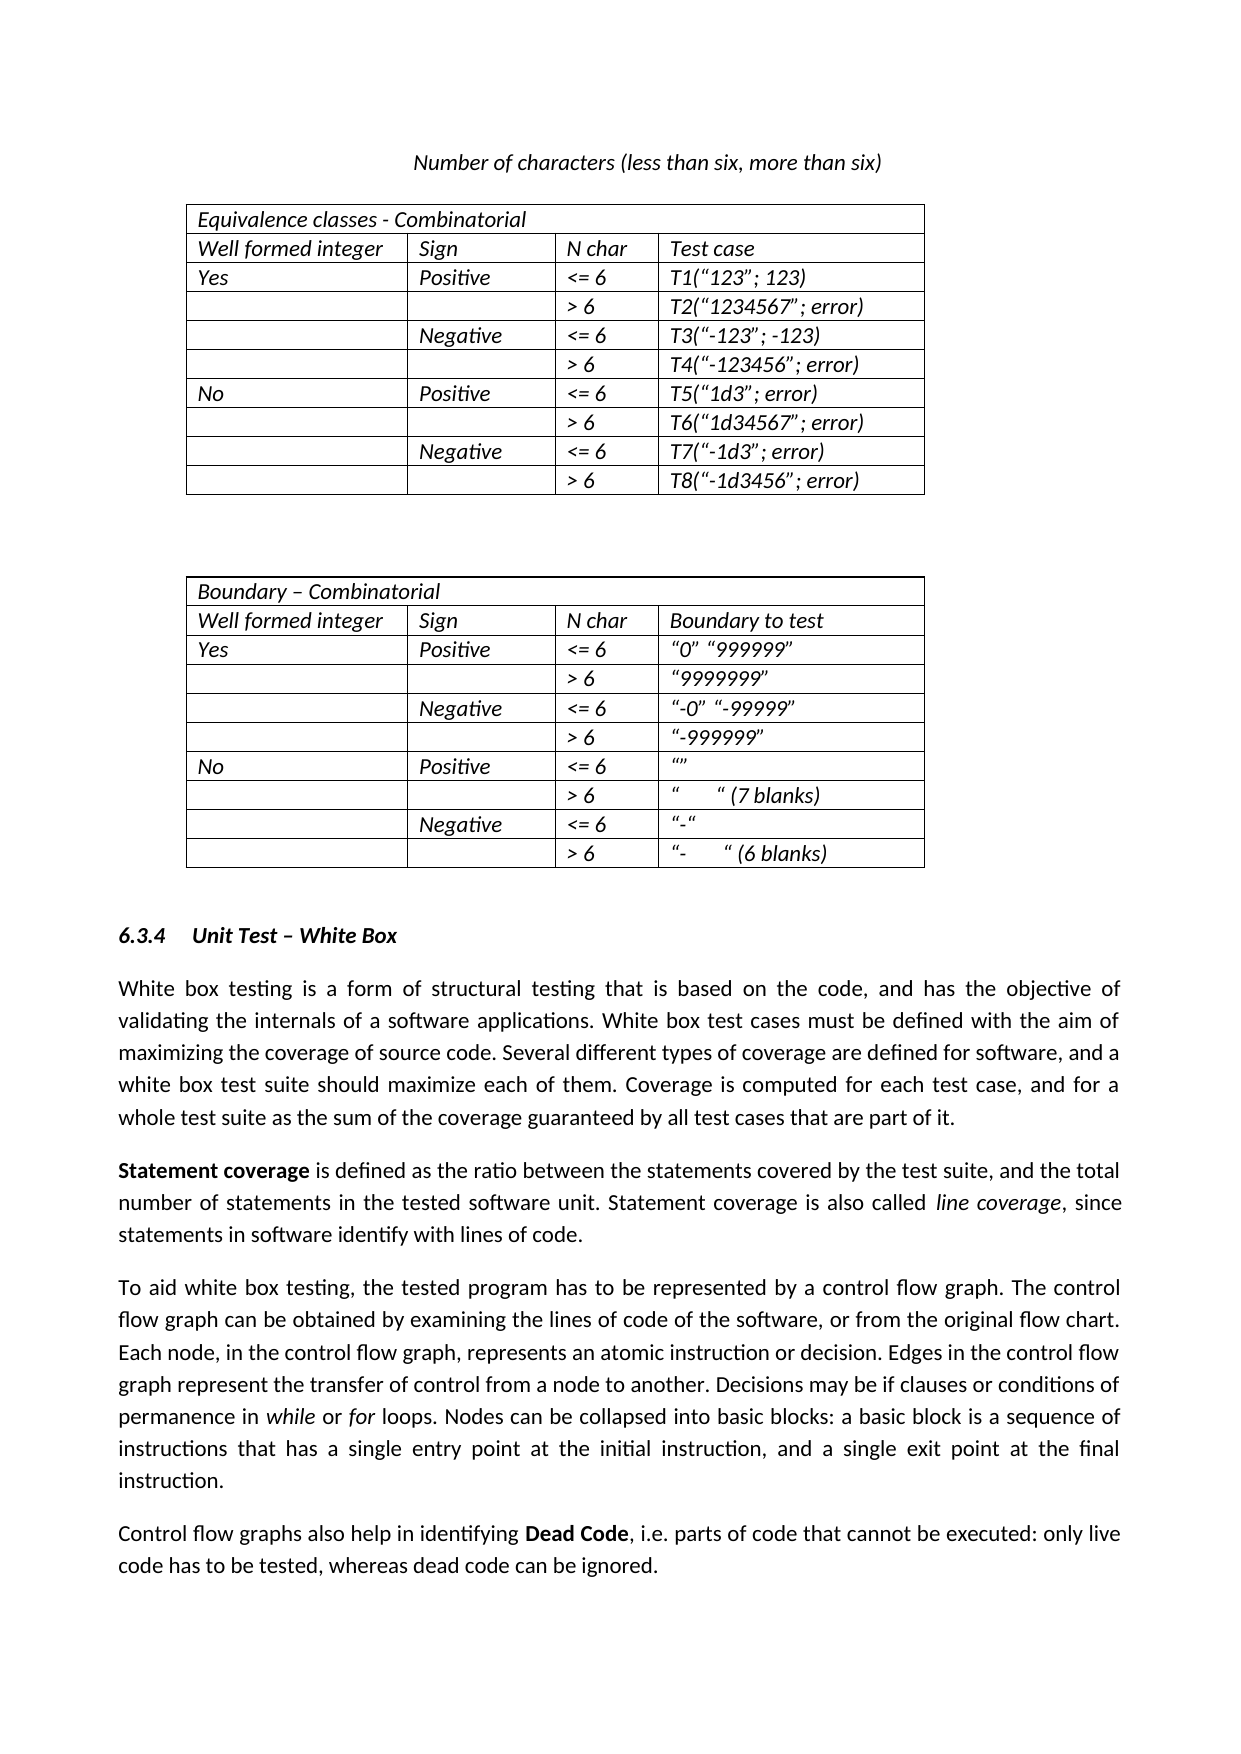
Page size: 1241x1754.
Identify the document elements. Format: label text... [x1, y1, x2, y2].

table_cell <= 6 [556, 810, 658, 838]
table_cell No [187, 752, 407, 780]
table_cell “9999999” [659, 665, 924, 693]
table_cell T4(“-123456”; error) [659, 350, 924, 378]
table_cell > 6 [556, 723, 658, 751]
table_cell “-0” “-99999” [659, 694, 924, 722]
table_cell Well formed integer [187, 234, 407, 262]
table_cell [408, 781, 555, 809]
table_cell [187, 466, 407, 494]
table_header Boundary – Combinatorial [187, 578, 924, 605]
table_cell T8(“-1d3456”; error) [659, 466, 924, 494]
table_cell [408, 292, 555, 320]
table_cell Yes [187, 636, 407, 663]
table_cell “0” “999999” [659, 636, 924, 663]
table_cell T7(“-1d3”; error) [659, 437, 924, 465]
table_cell > 6 [556, 781, 658, 809]
table_cell > 6 [556, 408, 658, 436]
table_cell “ “ (7 blanks) [659, 781, 924, 809]
table_cell > 6 [556, 350, 658, 378]
text To aid white box testing, the tested program has to be represented by a control flow graph. The control flow graph can be obtained by examining the lines of code of the software, or from the original flow chart. Each node, in the control flow graph, represents an atomic instruction or decision. Edges in the control flow graph represent the transfer of control from a node to another. Decisions may be if clauses or conditions of permanence in while or for loops. Nodes can be collapsed into basic blocks: a basic block is a sequence of instructions that has a single entry point at the initial instruction, and a single exit point at the final instruction. [118, 1273, 1122, 1494]
table_cell > 6 [556, 839, 658, 867]
table_cell Negative [408, 321, 555, 349]
table_cell [187, 665, 407, 693]
text Number of characters (less than six, more than six) [118, 148, 1122, 176]
table_cell T6(“1d34567”; error) [659, 408, 924, 436]
table_cell <= 6 [556, 636, 658, 663]
table_cell <= 6 [556, 694, 658, 722]
table_cell [408, 665, 555, 693]
table_cell “-999999” [659, 723, 924, 751]
table_cell T2(“1234567”; error) [659, 292, 924, 320]
table_cell “-“ [659, 810, 924, 838]
text Statement coverage is defined as the ratio between the statements covered by the test suite, and the total number of statements in the tested software unit. Statement coverage is also called line coverage, since statements in software identify with lines of code. [118, 1156, 1122, 1248]
table_cell <= 6 [556, 437, 658, 465]
table_cell [187, 437, 407, 465]
text White box testing is a form of structural testing that is based on the code, and has the objective of validating the internals of a software applications. White box test cases must be defined with the aim of maximizing the coverage of source code. Several different types of coverage are defined for software, and a white box test suite should maximize each of them. Coverage is computed for each test case, and for a whole test suite as the sum of the coverage guaranteed by all test cases that are part of it. [118, 974, 1122, 1131]
table_cell [187, 723, 407, 751]
table_cell No [187, 379, 407, 407]
table_cell [187, 292, 407, 320]
table_cell Sign [408, 606, 555, 634]
table_cell Negative [408, 810, 555, 838]
table_cell [408, 723, 555, 751]
table_cell <= 6 [556, 263, 658, 291]
table_cell Positive [408, 636, 555, 663]
table_cell T3(“-123”; -123) [659, 321, 924, 349]
text Control flow graphs also help in identifying Dead Code, i.e. parts of code that cannot be executed: only live code has to be tested, whereas dead code can be ignored. [118, 1519, 1122, 1579]
table_cell N char [556, 234, 658, 262]
table_cell T1(“123”; 123) [659, 263, 924, 291]
table_cell [408, 408, 555, 436]
table_cell [187, 350, 407, 378]
table_cell <= 6 [556, 379, 658, 407]
table_cell Test case [659, 234, 924, 262]
table_cell > 6 [556, 292, 658, 320]
table_cell [408, 839, 555, 867]
table_cell Positive [408, 379, 555, 407]
table_cell Negative [408, 437, 555, 465]
table_cell Boundary to test [659, 606, 924, 634]
table_cell > 6 [556, 466, 658, 494]
table_cell Sign [408, 234, 555, 262]
table_cell [187, 839, 407, 867]
text 6.3.4 Unit Test – White Box [118, 921, 1122, 949]
table_cell > 6 [556, 665, 658, 693]
table_cell [187, 321, 407, 349]
table_cell Negative [408, 694, 555, 722]
table_cell [187, 694, 407, 722]
table_cell [187, 781, 407, 809]
table_cell [187, 810, 407, 838]
table_cell N char [556, 606, 658, 634]
table_header Equivalence classes - Combinatorial [187, 205, 924, 233]
table_cell Positive [408, 263, 555, 291]
table_cell <= 6 [556, 321, 658, 349]
table_cell Well formed integer [187, 606, 407, 634]
table_cell Yes [187, 263, 407, 291]
table_cell [408, 350, 555, 378]
table_cell <= 6 [556, 752, 658, 780]
table_cell [187, 408, 407, 436]
table_cell [408, 466, 555, 494]
table_cell “- “ (6 blanks) [659, 839, 924, 867]
table_cell T5(“1d3”; error) [659, 379, 924, 407]
table_cell Positive [408, 752, 555, 780]
table_cell “” [659, 752, 924, 780]
